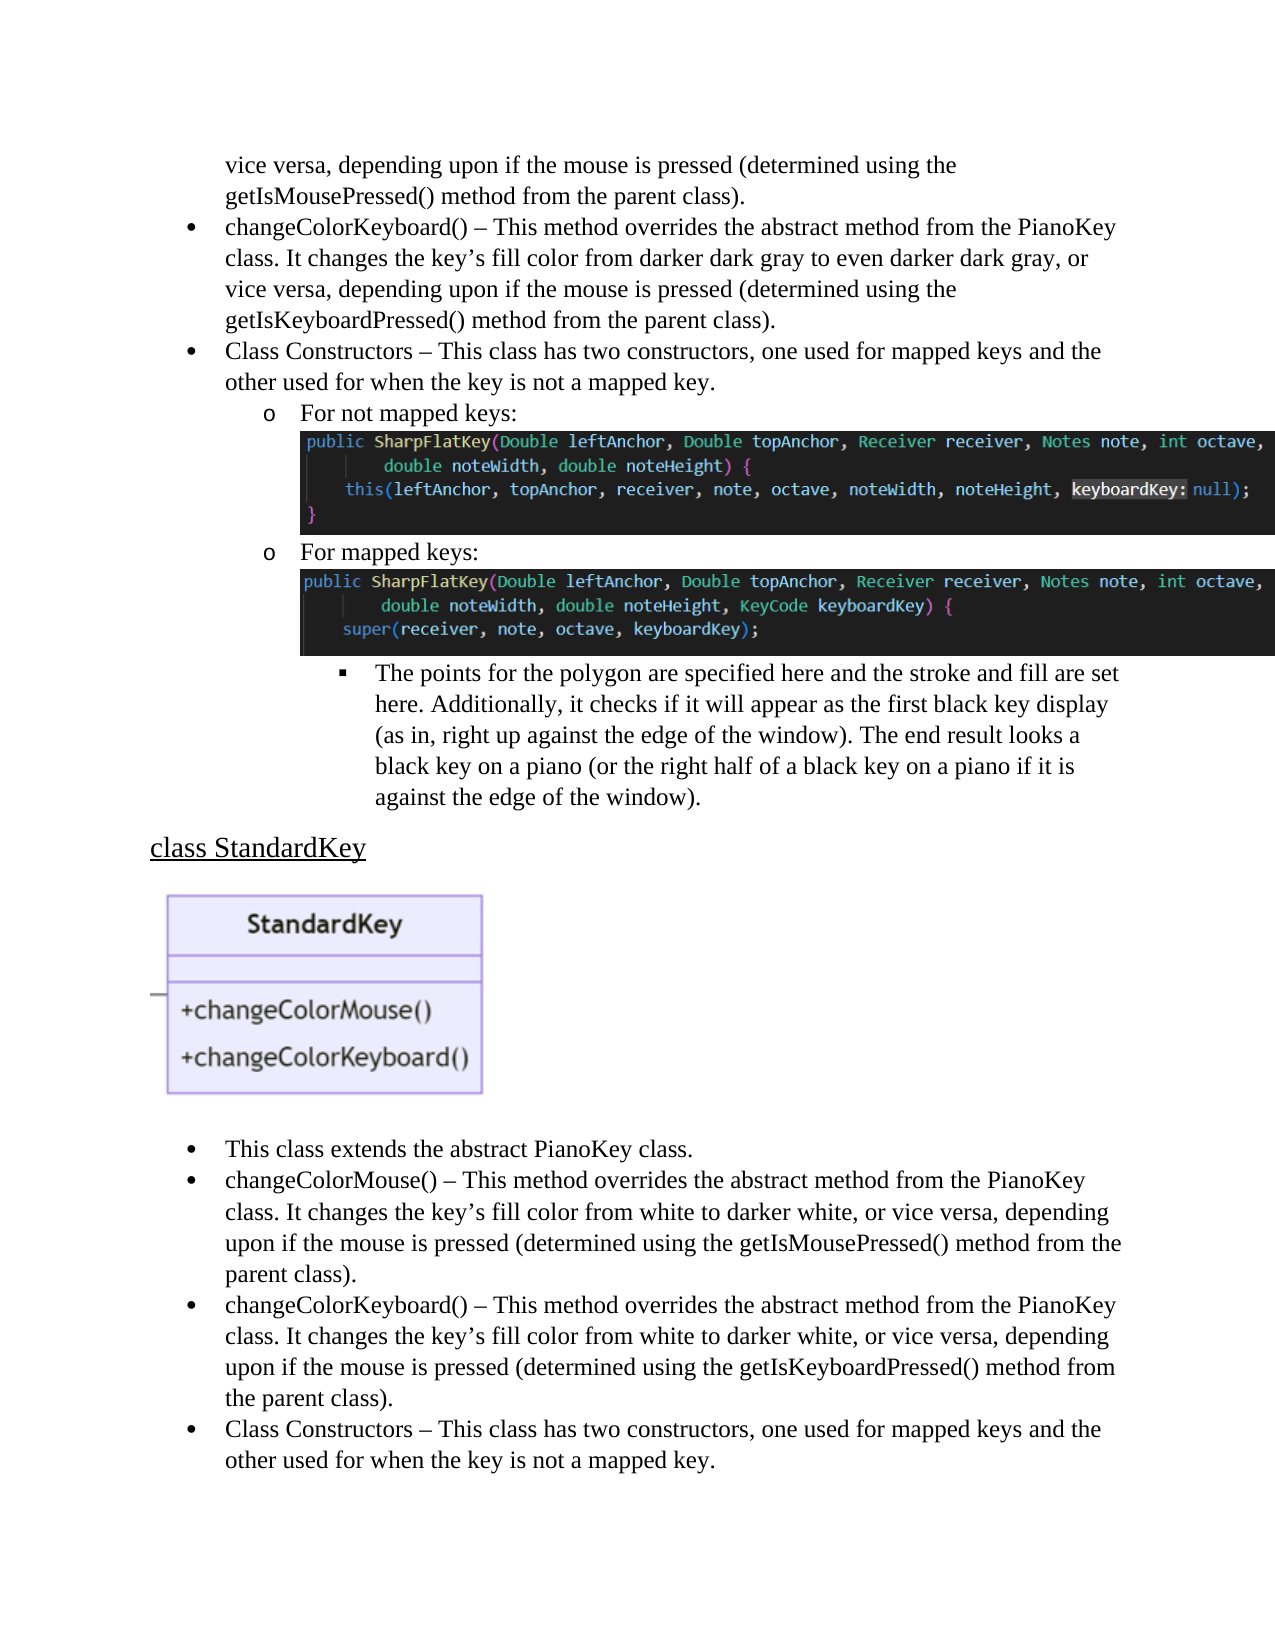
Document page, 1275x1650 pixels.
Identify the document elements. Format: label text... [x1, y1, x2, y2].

list The points for the polygon are specified here and the stroke and fill are set here. Additionally, it checks if it will appear as the first black key display (as in, right up against the edge of the window). The end result looks a black key on a piano (or the right half of a black key on a piano if it is against the edge of the window). [337, 658, 1125, 811]
list changeColorKeyboard() – This method overrides the abstract method from the PianoKey class. It changes the key’s fill color from darker dark gray to even darker dark gray, or vice versa, depending upon if the mouse is pressed (determined using the getIsKeyboardPressed() method from the parent class). [187, 212, 1125, 334]
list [187, 150, 1125, 210]
list For mapped keys: [262, 537, 1125, 567]
list This class extends the abstract PianoKey class. [187, 1134, 1125, 1163]
picture [150, 882, 496, 1116]
list changeColorKeyboard() – This method overrides the abstract method from the PianoKey class. It changes the key’s fill color from white to darker white, or vice versa, depending upon if the mouse is pressed (determined using the getIsKeyboardPressed() method from the parent class). [187, 1290, 1125, 1412]
text class StandardKey [150, 830, 1125, 863]
list Class Constructors – This class has two constructors, one used for mapped keys and the other used for when the key is not a mapped key. [187, 1414, 1125, 1474]
list Class Constructors – This class has two constructors, one used for mapped keys and the other used for when the key is not a mapped key. [187, 336, 1125, 396]
list For not mapped keys: [262, 398, 1125, 428]
picture [300, 569, 1275, 656]
list changeColorMouse() – This method overrides the abstract method from the PianoKey class. It changes the key’s fill color from white to darker white, or vice versa, depending upon if the mouse is pressed (determined using the getIsMousePressed() method from the parent class). [187, 1166, 1125, 1287]
picture [300, 431, 1275, 535]
